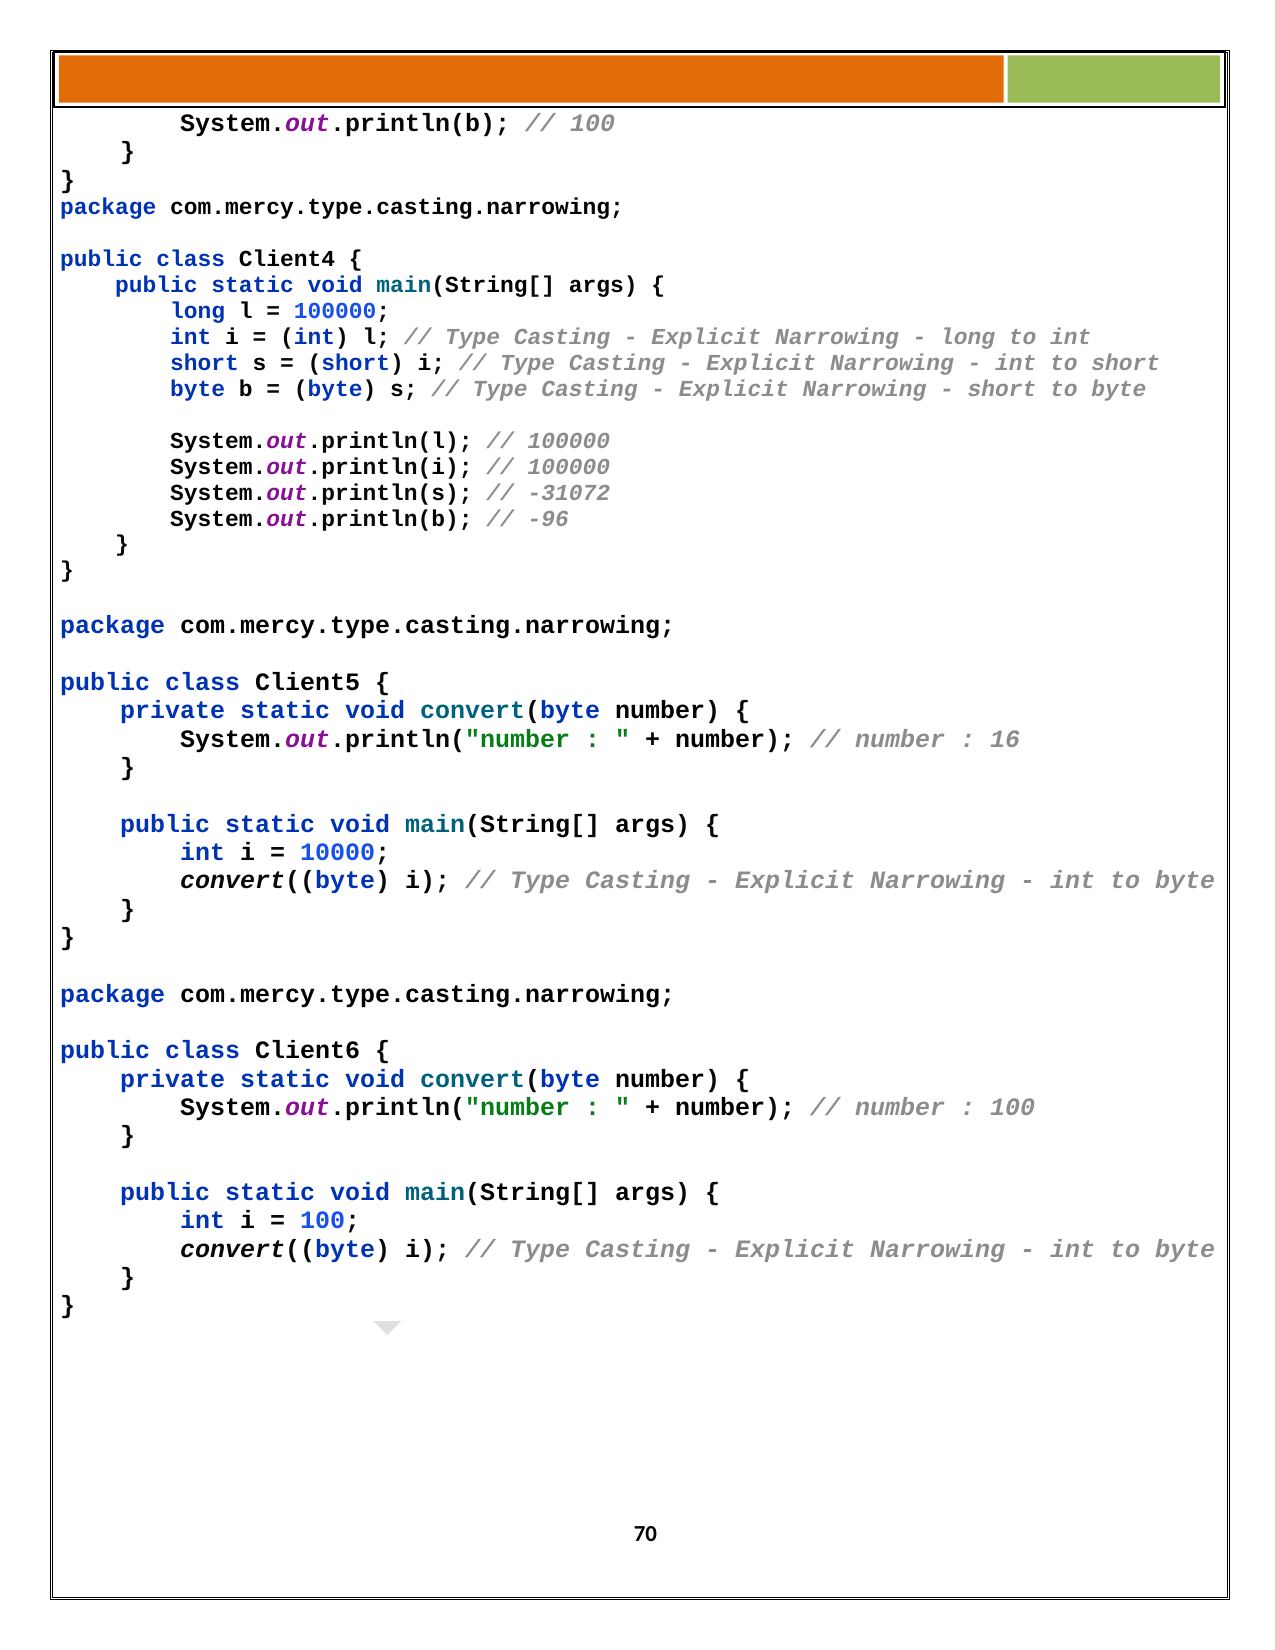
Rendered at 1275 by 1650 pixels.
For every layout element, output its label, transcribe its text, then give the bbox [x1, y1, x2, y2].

text package com.mercy.type.casting.narrowing; public class Client6 { private static void convert(byte number) { System.out.println("number : " + number); // number : 100 } public static void main(String[] args) { int i = 100; convert((byte) i); // Type Casting - Explicit Narrowing - int to byte } } [60, 981, 1227, 1321]
text package com.mercy.type.casting.narrowing; public class Client4 { public static void main(String[] args) { long l = 100000; int i = (int) l; // Type Casting - Explicit Narrowing - long to int short s = (short) i; // Type Casting - Explicit Narrowing - int to short byte b = (byte) s; // Type Casting - Explicit Narrowing - short to byte System.out.println(l); // 100000 System.out.println(i); // 100000 System.out.println(s); // -31072 System.out.println(b); // -96 } } [60, 196, 1227, 585]
text package com.mercy.type.casting.narrowing; public class Client5 { private static void convert(byte number) { System.out.println("number : " + number); // number : 16 } public static void main(String[] args) { int i = 10000; convert((byte) i); // Type Casting - Explicit Narrowing - int to byte } } [60, 613, 1227, 953]
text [60, 111, 1227, 196]
